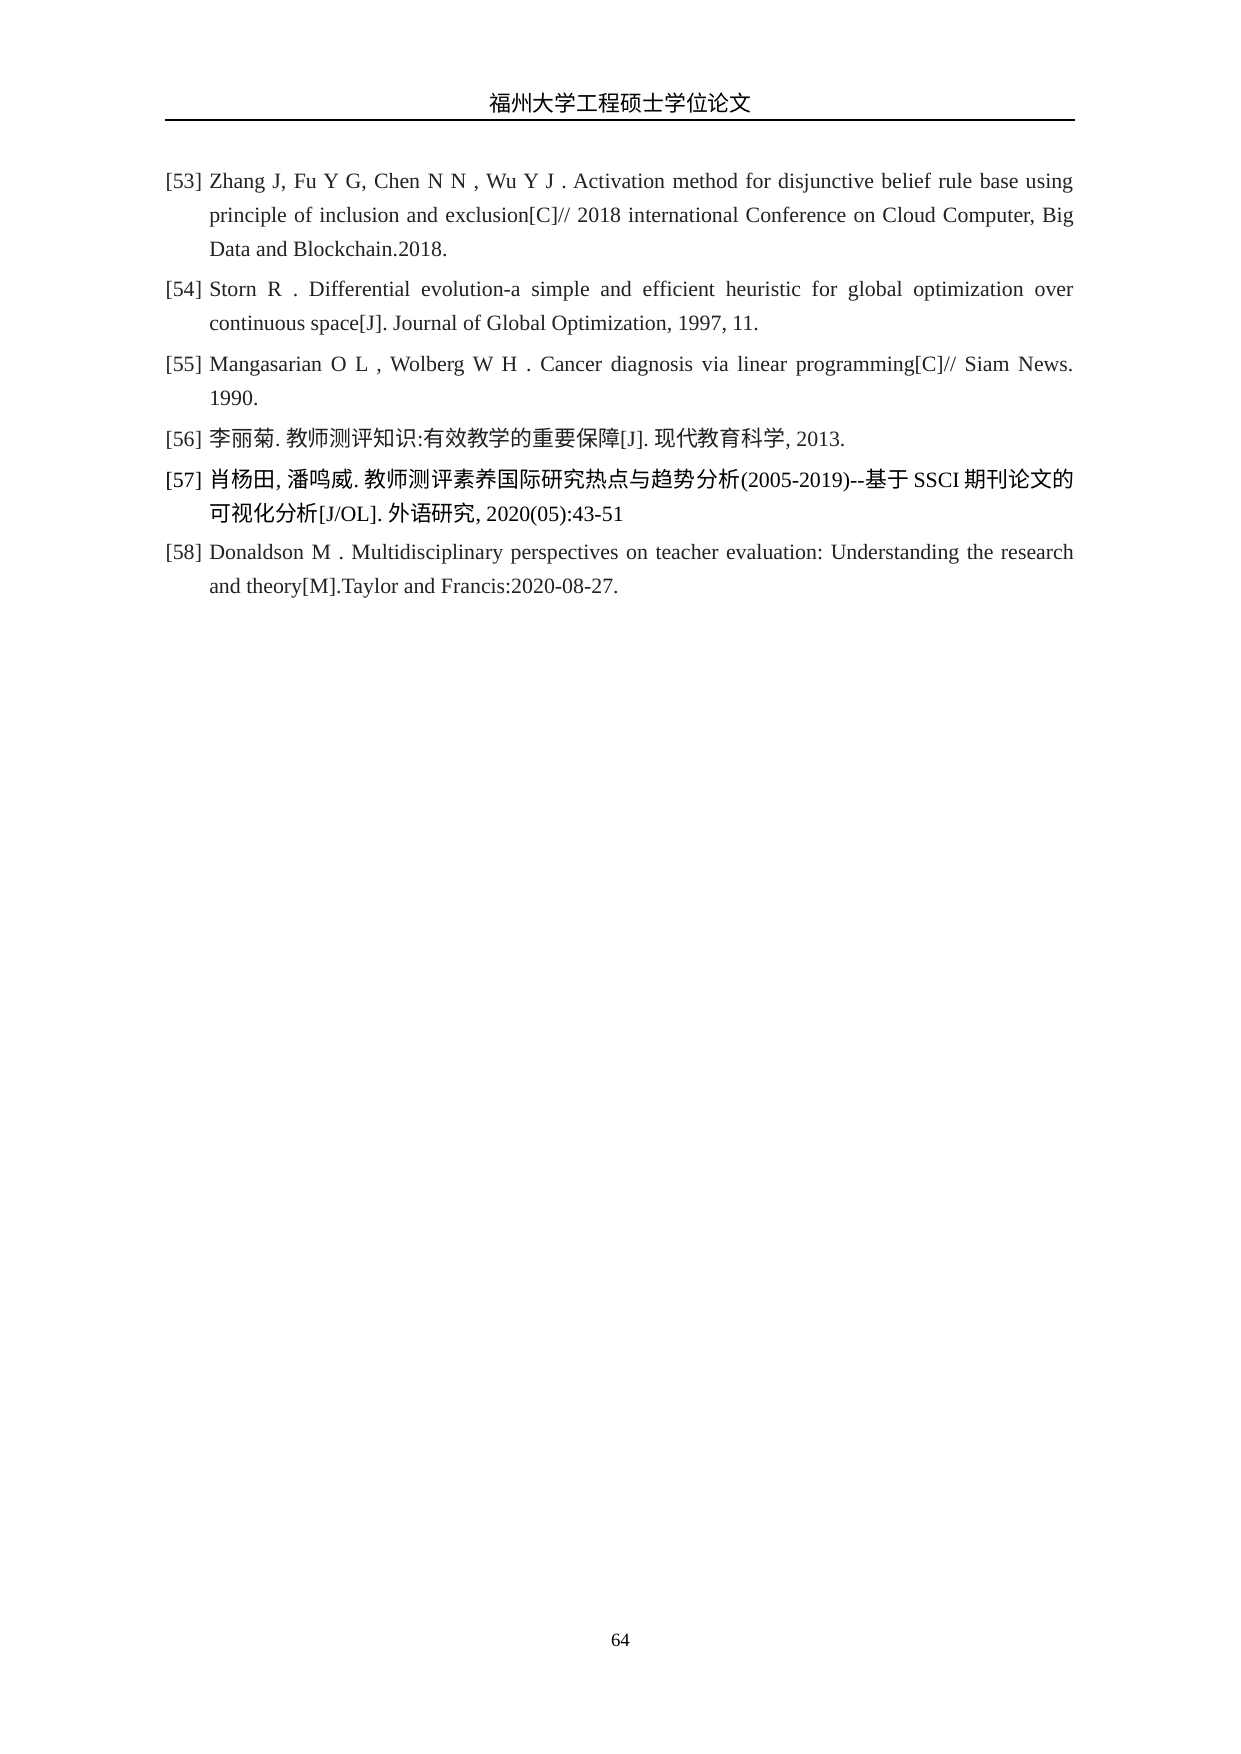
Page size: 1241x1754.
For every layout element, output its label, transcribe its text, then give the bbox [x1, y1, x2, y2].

list 李丽菊. 教师测评知识:有效教学的重要保障[J]. 现代教育科学, 2013. [165, 420, 1075, 454]
list Zhang J, Fu Y G, Chen N N , Wu Y J . Activation method for disjunctive belief rule base using principle of inclusion and exclusion[C]// 2018 international Conference on Cloud Computer, Big Data and Blockchain.2018. [165, 164, 1075, 266]
list Donaldson M . Multidisciplinary perspectives on teacher evaluation: Understanding the research and theory[M].Taylor and Francis:2020-08-27. [165, 535, 1075, 603]
list Storn R . Differential evolution-a simple and efficient heuristic for global optimization over continuous space[J]. Journal of Global Optimization, 1997, 11. [165, 272, 1075, 340]
list 肖杨田, 潘鸣威. 教师测评素养国际研究热点与趋势分析(2005-2019)--基于SSCI期刊论文的可视化分析[J/OL]. 外语研究, 2020(05):43-51 [165, 461, 1075, 528]
list Mangasarian O L , Wolberg W H . Cancer diagnosis via linear programming[C]// Siam News. 1990. [165, 346, 1075, 414]
